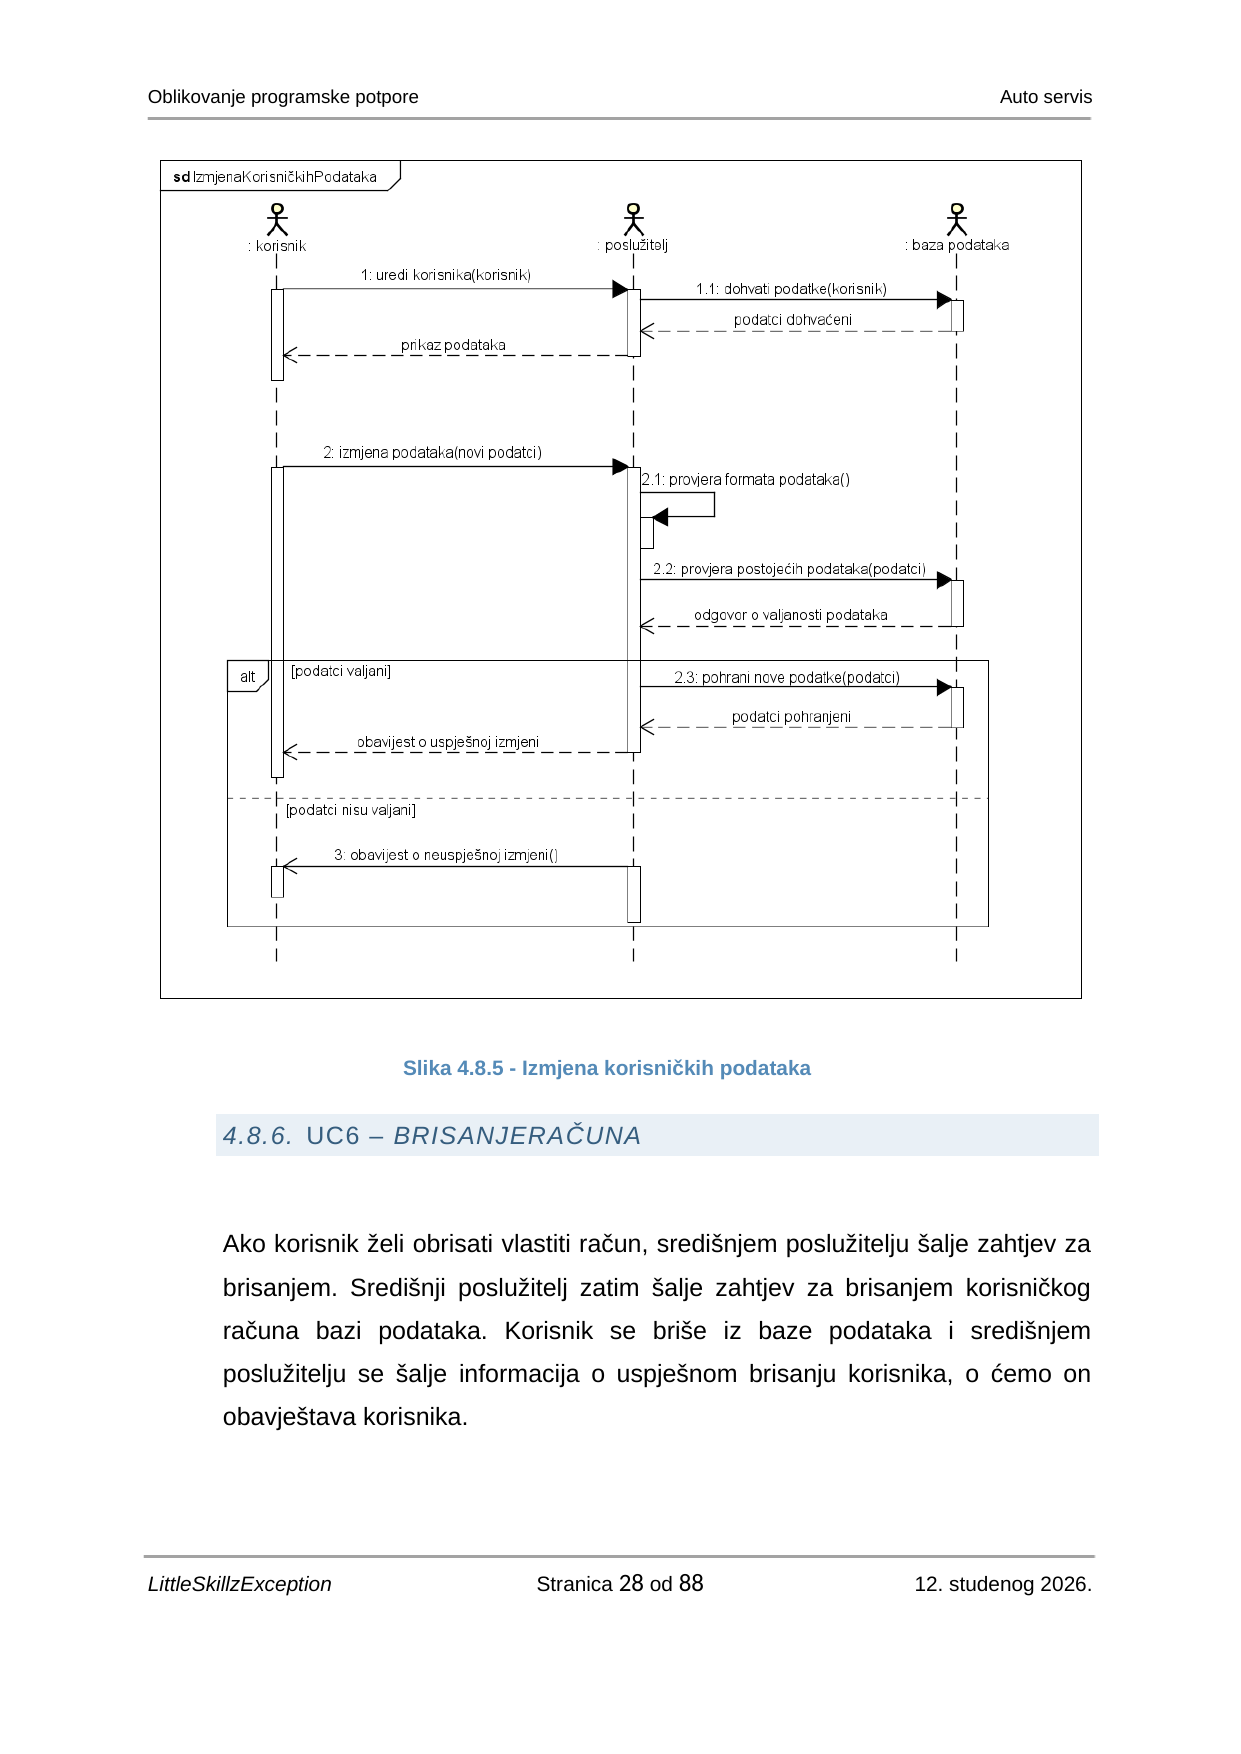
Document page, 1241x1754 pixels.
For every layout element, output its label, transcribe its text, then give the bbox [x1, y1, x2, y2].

subtitle UC6 – BrisanjeRačuna [223, 1121, 1093, 1149]
text Ako korisnik želi obrisati vlastiti račun, središnjem poslužitelju šalje zahtjev za brisanjem. Središnji poslužitelj zatim šalje zahtjev za brisanjem korisničkog računa bazi podataka. Korisnik se briše iz baze podataka i središnjem poslužitelju se šalje informacija o uspješnom brisanju korisnika, o ćemo on obavještava korisnika. [223, 1229, 1093, 1431]
text Slika 4.8.5 - Izmjena korisničkih podatakaa [148, 1035, 1093, 1086]
picture [147, 147, 1093, 1011]
